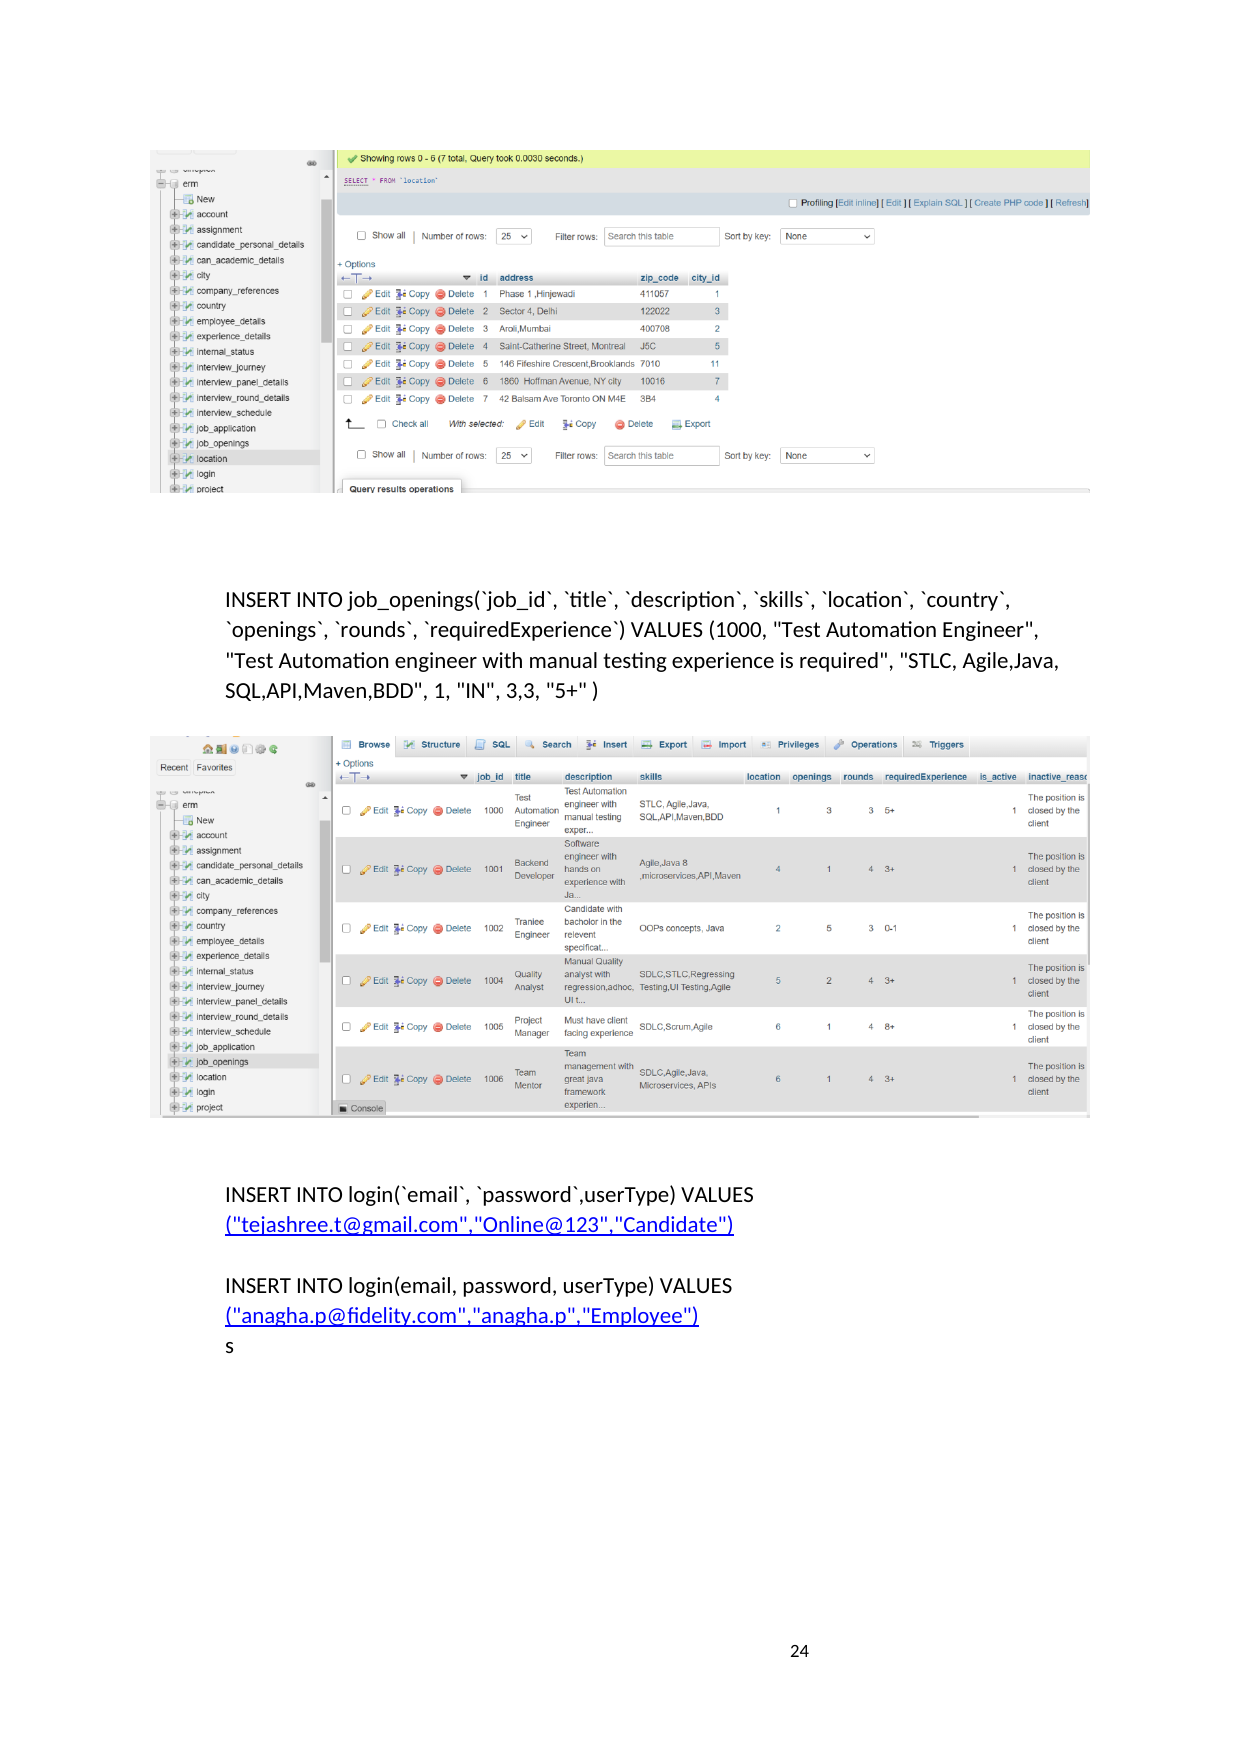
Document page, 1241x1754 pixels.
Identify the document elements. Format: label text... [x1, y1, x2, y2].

list ("anagha.p@fidelity.com","anagha.p","Employee") [225, 1301, 1090, 1329]
list INSERT INTO job_openings(`job_id`, `title`, `description`, `skills`, `location`, `country`, `openings`, `rounds`, `requiredExperience`) VALUES (1000, "Test Automation Engineer", "Test Automation engineer with manual testing experience is required", "STLC, Agile,Java, SQL,API,Maven,BDD", 1, "IN", 3,3, "5+" ) [225, 585, 1090, 704]
picture [150, 150, 1090, 493]
list INSERT INTO login(email, password, userType) VALUES [225, 1271, 1090, 1299]
list INSERT INTO login(`email`, `password`,userType) VALUES ("tejashree.t@gmail.com","Online@123","Candidate") [225, 1180, 1090, 1238]
picture [150, 736, 1090, 1118]
list s [225, 1331, 1090, 1359]
